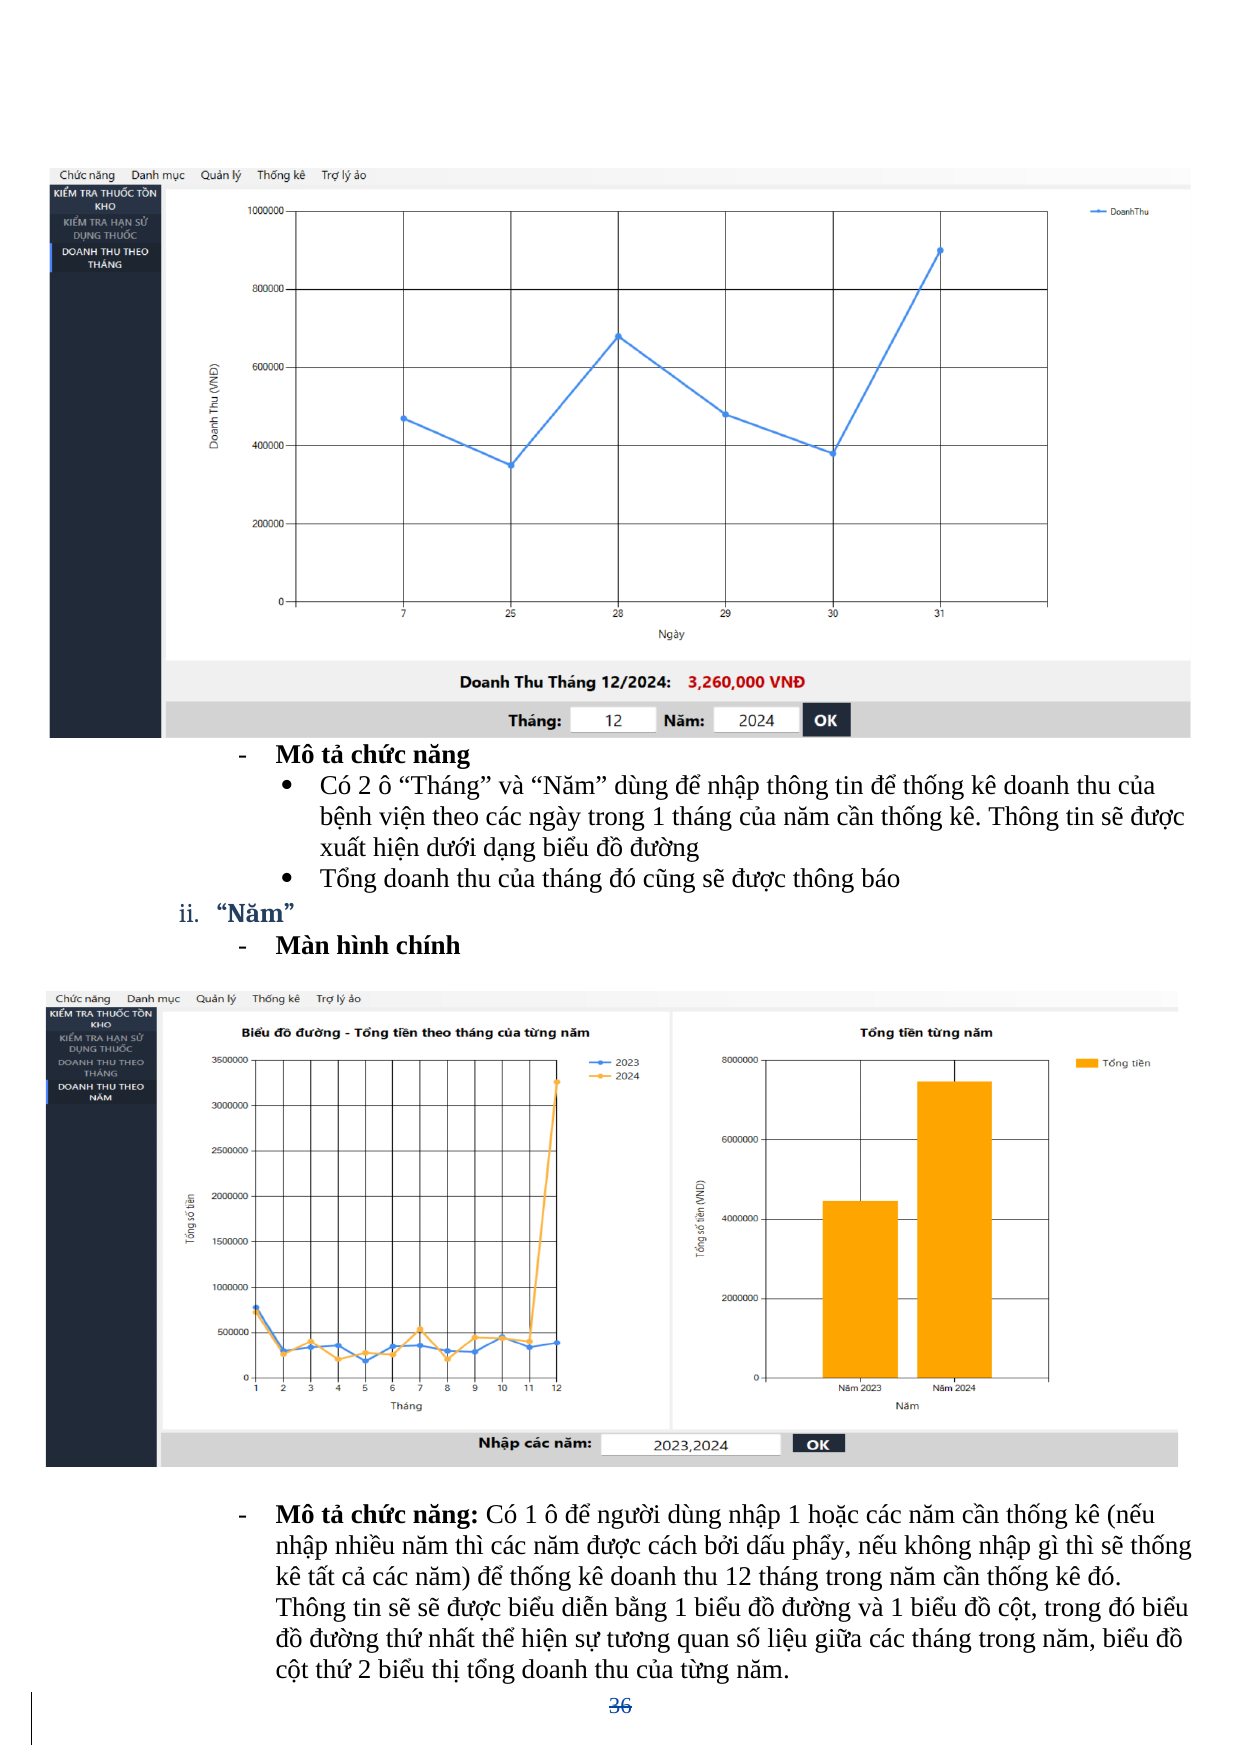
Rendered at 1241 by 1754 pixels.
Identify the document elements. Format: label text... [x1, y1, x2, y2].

list Màn hình chính [238, 929, 1194, 960]
list Tổng doanh thu của tháng đó cũng sẽ được thông báo [282, 862, 1194, 894]
picture [45, 991, 1179, 1467]
list Mô tả chức năng [238, 738, 1194, 769]
subtitle “Năm” [179, 898, 1194, 929]
list Có 2 ô “Tháng” và “Năm” dùng để nhập thông tin để thống kê doanh thu của bệnh viện theo các ngày trong 1 tháng của năm cần thống kê. Thông tin sẽ được xuất hiện dưới dạng biểu đồ đường [282, 769, 1194, 862]
list Mô tả chức năng: Có 1 ô để người dùng nhập 1 hoặc các năm cần thống kê (nếu nhập nhiều năm thì các năm được cách bởi dấu phẩy, nếu không nhập gì thì sẽ thống kê tất cả các năm) để thống kê doanh thu 12 tháng trong năm cần thống kê đó. Thông tin sẽ sẽ được biểu diễn bằng 1 biểu đồ đường và 1 biểu đồ cột, trong đó biểu đồ đường thứ nhất thể hiện sự tương quan số liệu giữa các tháng trong năm, biểu đồ cột thứ 2 biểu thị tổng doanh thu của từng năm. [238, 1498, 1194, 1685]
picture [49, 168, 1191, 738]
